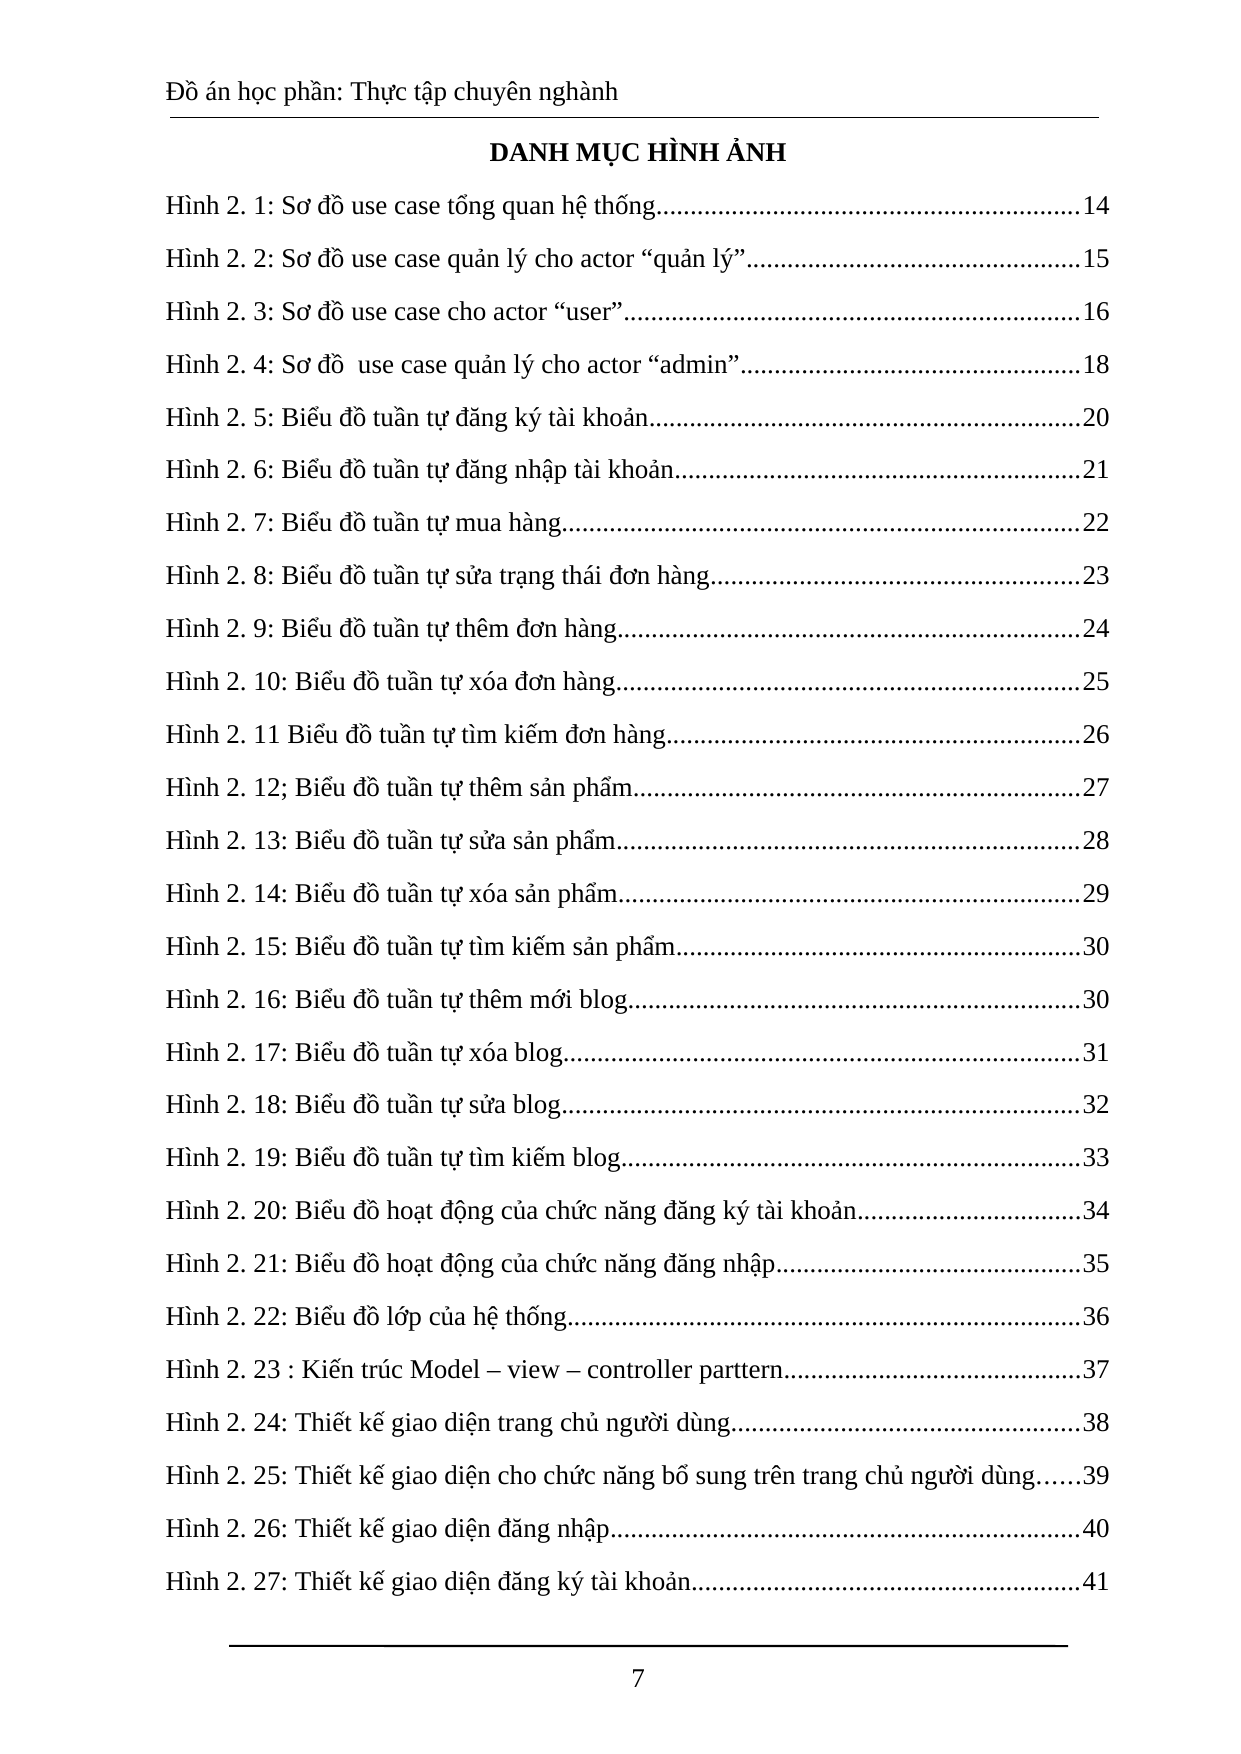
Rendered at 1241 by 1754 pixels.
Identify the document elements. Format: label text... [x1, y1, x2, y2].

text Hình 2. 17: Biểu đồ tuần tự xóa blog 31 [165, 1036, 1110, 1067]
text Hình 2. 6: Biểu đồ tuần tự đăng nhập tài khoản 21 [165, 454, 1110, 485]
text Hình 2. 15: Biểu đồ tuần tự tìm kiếm sản phẩm 30 [165, 930, 1110, 961]
text Hình 2. 21: Biểu đồ hoạt động của chức năng đăng nhập 35 [165, 1247, 1110, 1278]
text Hình 2. 22: Biểu đồ lớp của hệ thống 36 [165, 1300, 1110, 1331]
text Hình 2. 24: Thiết kế giao diện trang chủ người dùng 38 [165, 1406, 1110, 1437]
text Hình 2. 27: Thiết kế giao diện đăng ký tài khoản 41 [165, 1565, 1110, 1596]
text Hình 2. 2: Sơ đồ use case quản lý cho actor “quản lý” 15 [165, 242, 1110, 273]
text Hình 2. 10: Biểu đồ tuần tự xóa đơn hàng 25 [165, 665, 1110, 696]
text Hình 2. 3: Sơ đồ use case cho actor “user” 16 [165, 295, 1110, 326]
text Hình 2. 8: Biểu đồ tuần tự sửa trạng thái đơn hàng 23 [165, 559, 1110, 591]
text Hình 2. 14: Biểu đồ tuần tự xóa sản phẩm 29 [165, 877, 1110, 908]
text Hình 2. 11 Biểu đồ tuần tự tìm kiếm đơn hàng 26 [165, 718, 1110, 749]
text Hình 2. 7: Biểu đồ tuần tự mua hàng 22 [165, 507, 1110, 538]
text Hình 2. 1: Sơ đồ use case tổng quan hệ thống 14 [165, 189, 1110, 220]
text Hình 2. 4: Sơ đồ use case quản lý cho actor “admin” 18 [165, 348, 1110, 379]
text DANH MỤC HÌNH ẢNH [165, 136, 1110, 167]
text Hình 2. 20: Biểu đồ hoạt động của chức năng đăng ký tài khoản 34 [165, 1194, 1110, 1226]
text Hình 2. 13: Biểu đồ tuần tự sửa sản phẩm 28 [165, 824, 1110, 855]
text Hình 2. 19: Biểu đồ tuần tự tìm kiếm blog 33 [165, 1142, 1110, 1173]
text Hình 2. 18: Biểu đồ tuần tự sửa blog 32 [165, 1089, 1110, 1120]
text Hình 2. 12; Biểu đồ tuần tự thêm sản phẩm 27 [165, 771, 1110, 802]
text Hình 2. 23 : Kiến trúc Model – view – controller parttern 37 [165, 1353, 1110, 1384]
text Hình 2. 9: Biểu đồ tuần tự thêm đơn hàng 24 [165, 612, 1110, 643]
text Hình 2. 25: Thiết kế giao diện cho chức năng bổ sung trên trang chủ người dùng 39 [165, 1459, 1110, 1490]
text Hình 2. 26: Thiết kế giao diện đăng nhập 40 [165, 1512, 1110, 1543]
text Hình 2. 5: Biểu đồ tuần tự đăng ký tài khoản 20 [165, 401, 1110, 432]
text Hình 2. 16: Biểu đồ tuần tự thêm mới blog 30 [165, 983, 1110, 1014]
